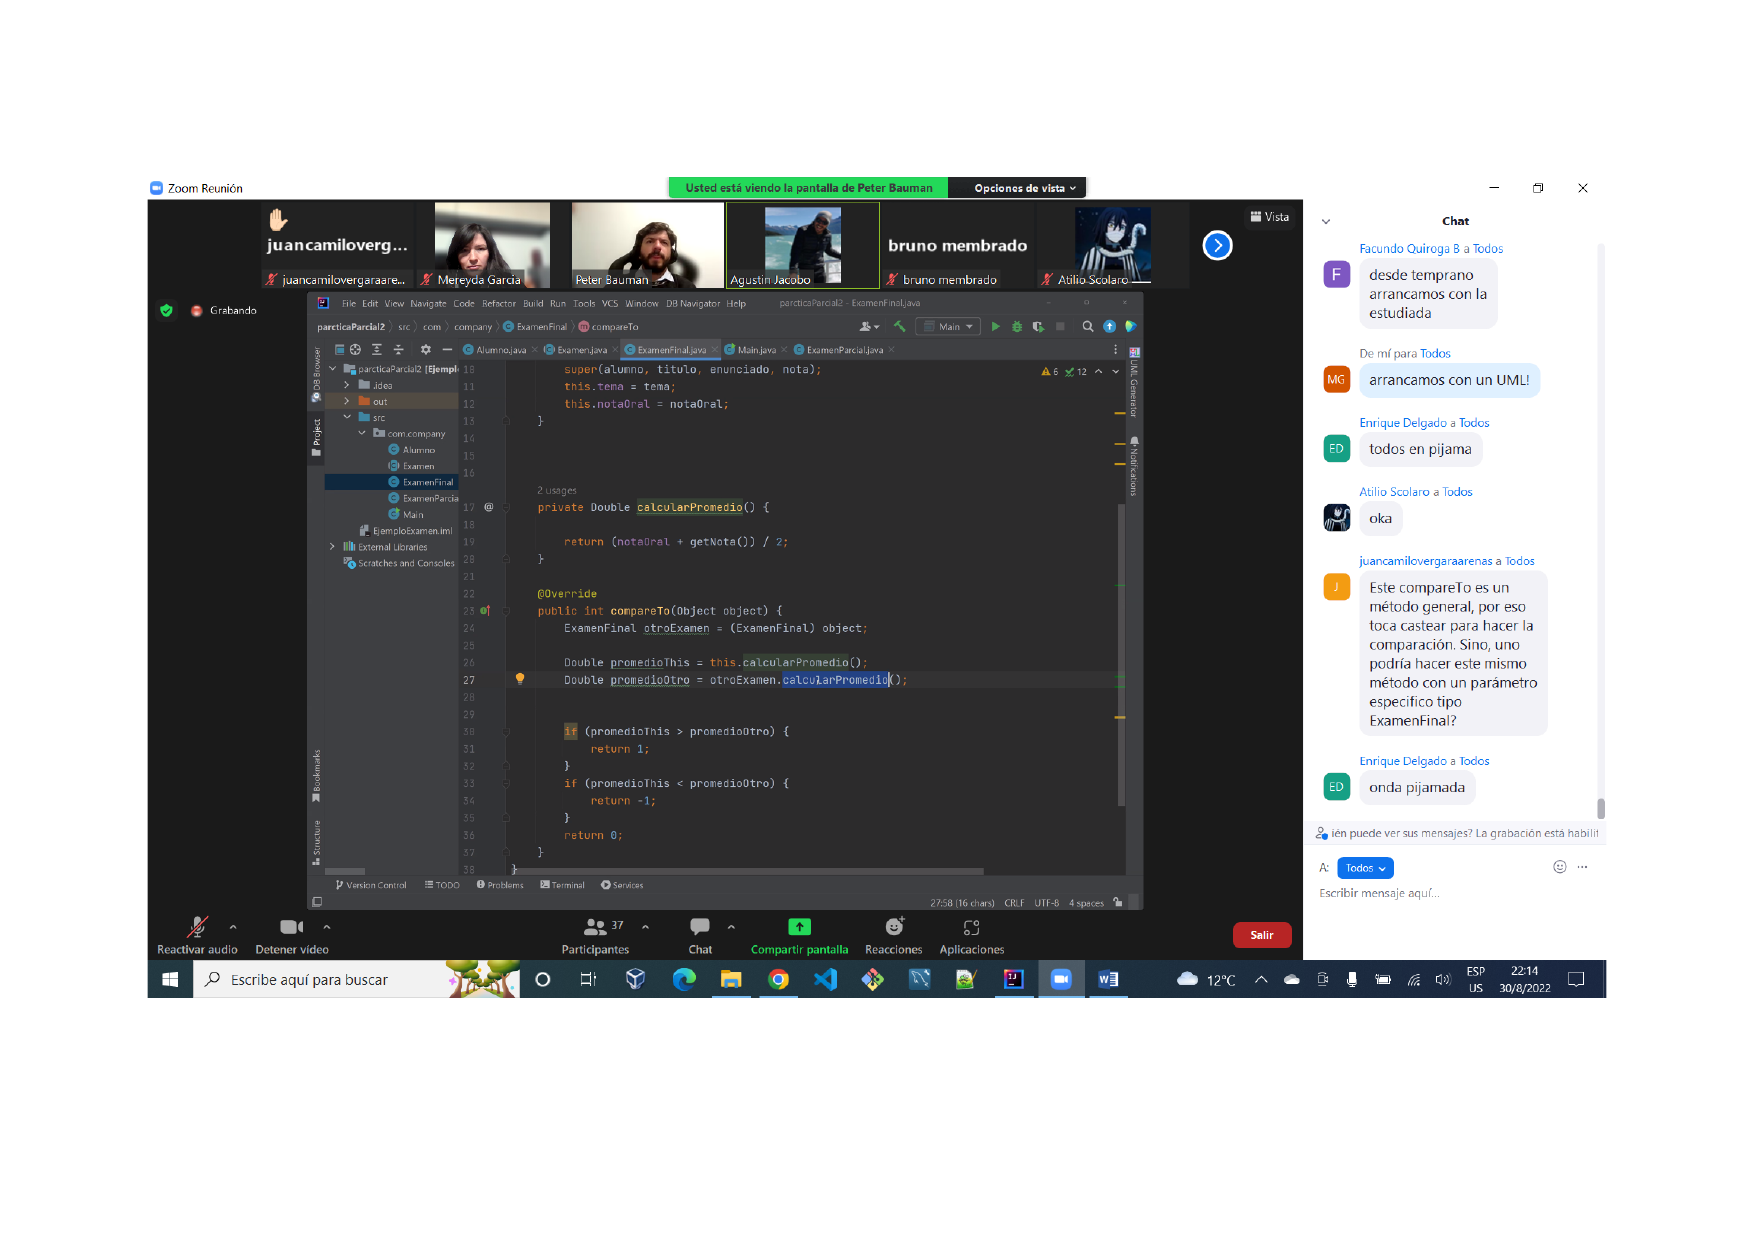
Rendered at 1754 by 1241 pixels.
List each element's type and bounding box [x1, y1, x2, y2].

picture [147, 177, 1607, 998]
